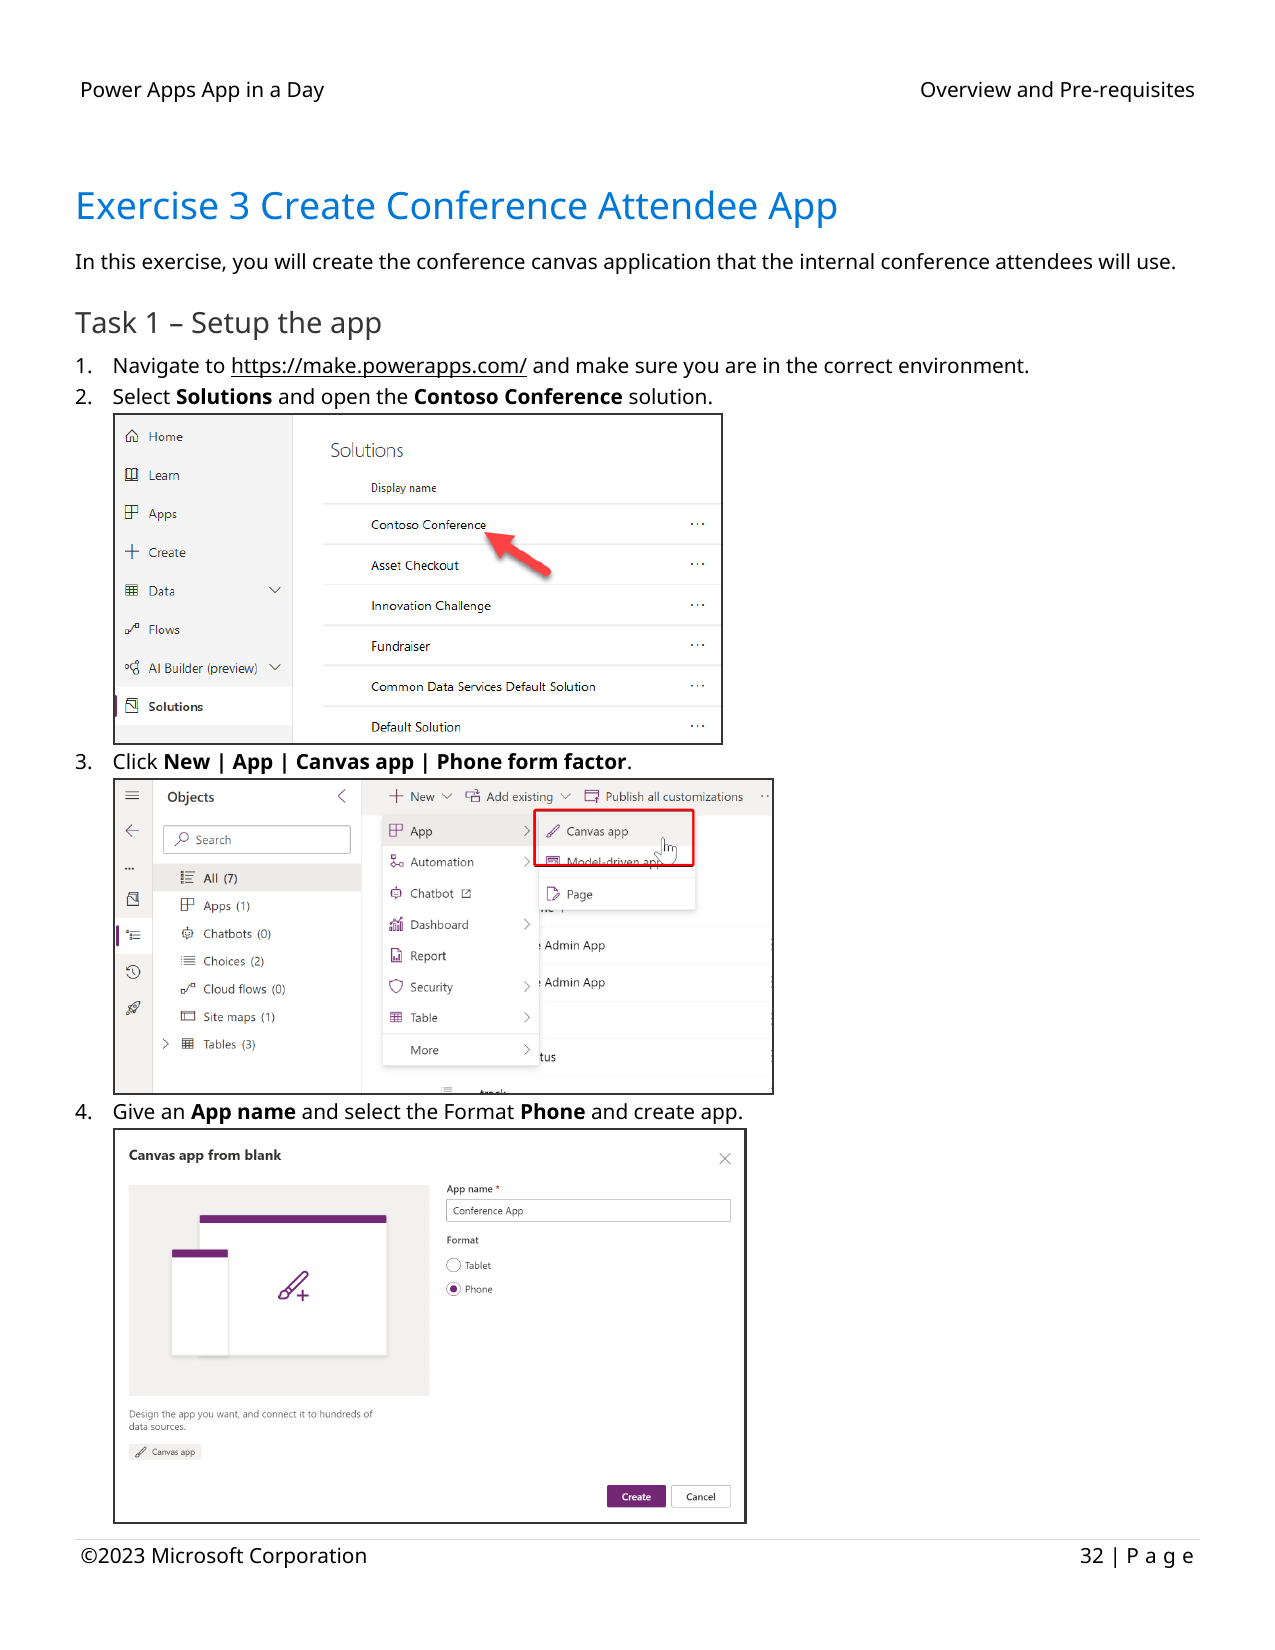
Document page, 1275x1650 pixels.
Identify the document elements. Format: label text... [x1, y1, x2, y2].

picture [115, 780, 772, 1093]
subtitle Exercise 3 Create Conference Attendee App [75, 179, 1200, 230]
list Navigate to https://make.powerapps.com/ and make sure you are in the correct environment. [75, 351, 1200, 380]
text In this exercise, you will create the conference canvas application that the internal conference attendees will use. [75, 247, 1200, 275]
subtitle Task 1 – Setup the app [75, 302, 1200, 342]
picture [115, 1130, 744, 1522]
picture [115, 415, 721, 743]
